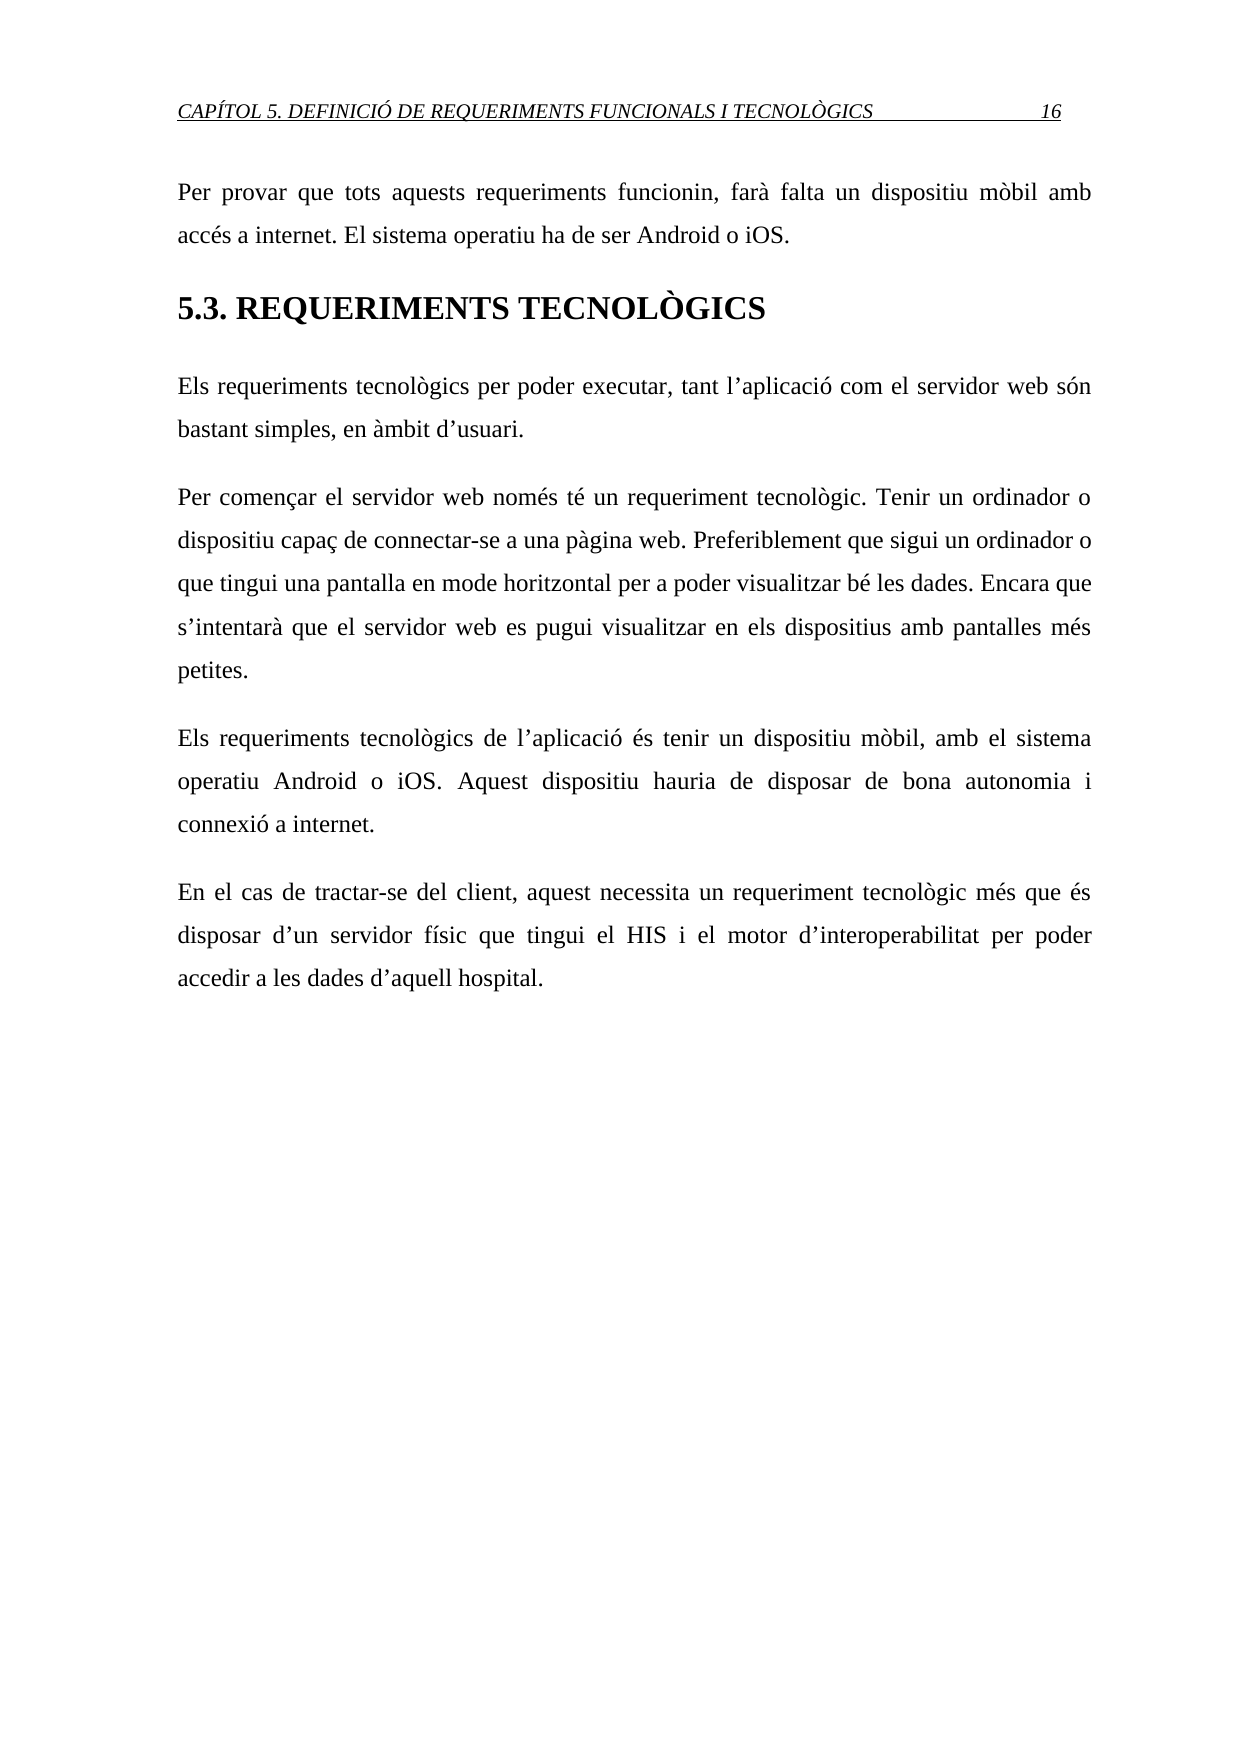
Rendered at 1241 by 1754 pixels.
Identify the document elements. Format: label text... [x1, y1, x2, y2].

text En el cas de tractar-se del client, aquest necessita un requeriment tecnològic més que és disposar d’un servidor físic que tingui el HIS i el motor d’interoperabilitat per poder accedir a les dades d’aquell hospital. [177, 877, 1092, 992]
text Els requeriments tecnològics per poder executar, tant l’aplicació com el servidor web són bastant simples, en àmbit d’usuari. [177, 371, 1092, 443]
text Per començar el servidor web només té un requeriment tecnològic. Tenir un ordinador o dispositiu capaç de connectar-se a una pàgina web. Preferiblement que sigui un ordinador o que tingui una pantalla en mode horitzontal per a poder visualitzar bé les dades. Encara que s’intentarà que el servidor web es pugui visualitzar en els dispositius amb pantalles més petites. [177, 482, 1092, 683]
text Els requeriments tecnològics de l’aplicació és tenir un dispositiu mòbil, amb el sistema operatiu Android o iOS. Aquest dispositiu hauria de disposar de bona autonomia i connexió a internet. [177, 723, 1092, 838]
text Per provar que tots aquests requeriments funcionin, farà falta un dispositiu mòbil amb accés a internet. El sistema operatiu ha de ser Android o iOS. [177, 177, 1092, 249]
subtitle REQUERIMENTS TECNOLÒGICS [177, 288, 1092, 327]
